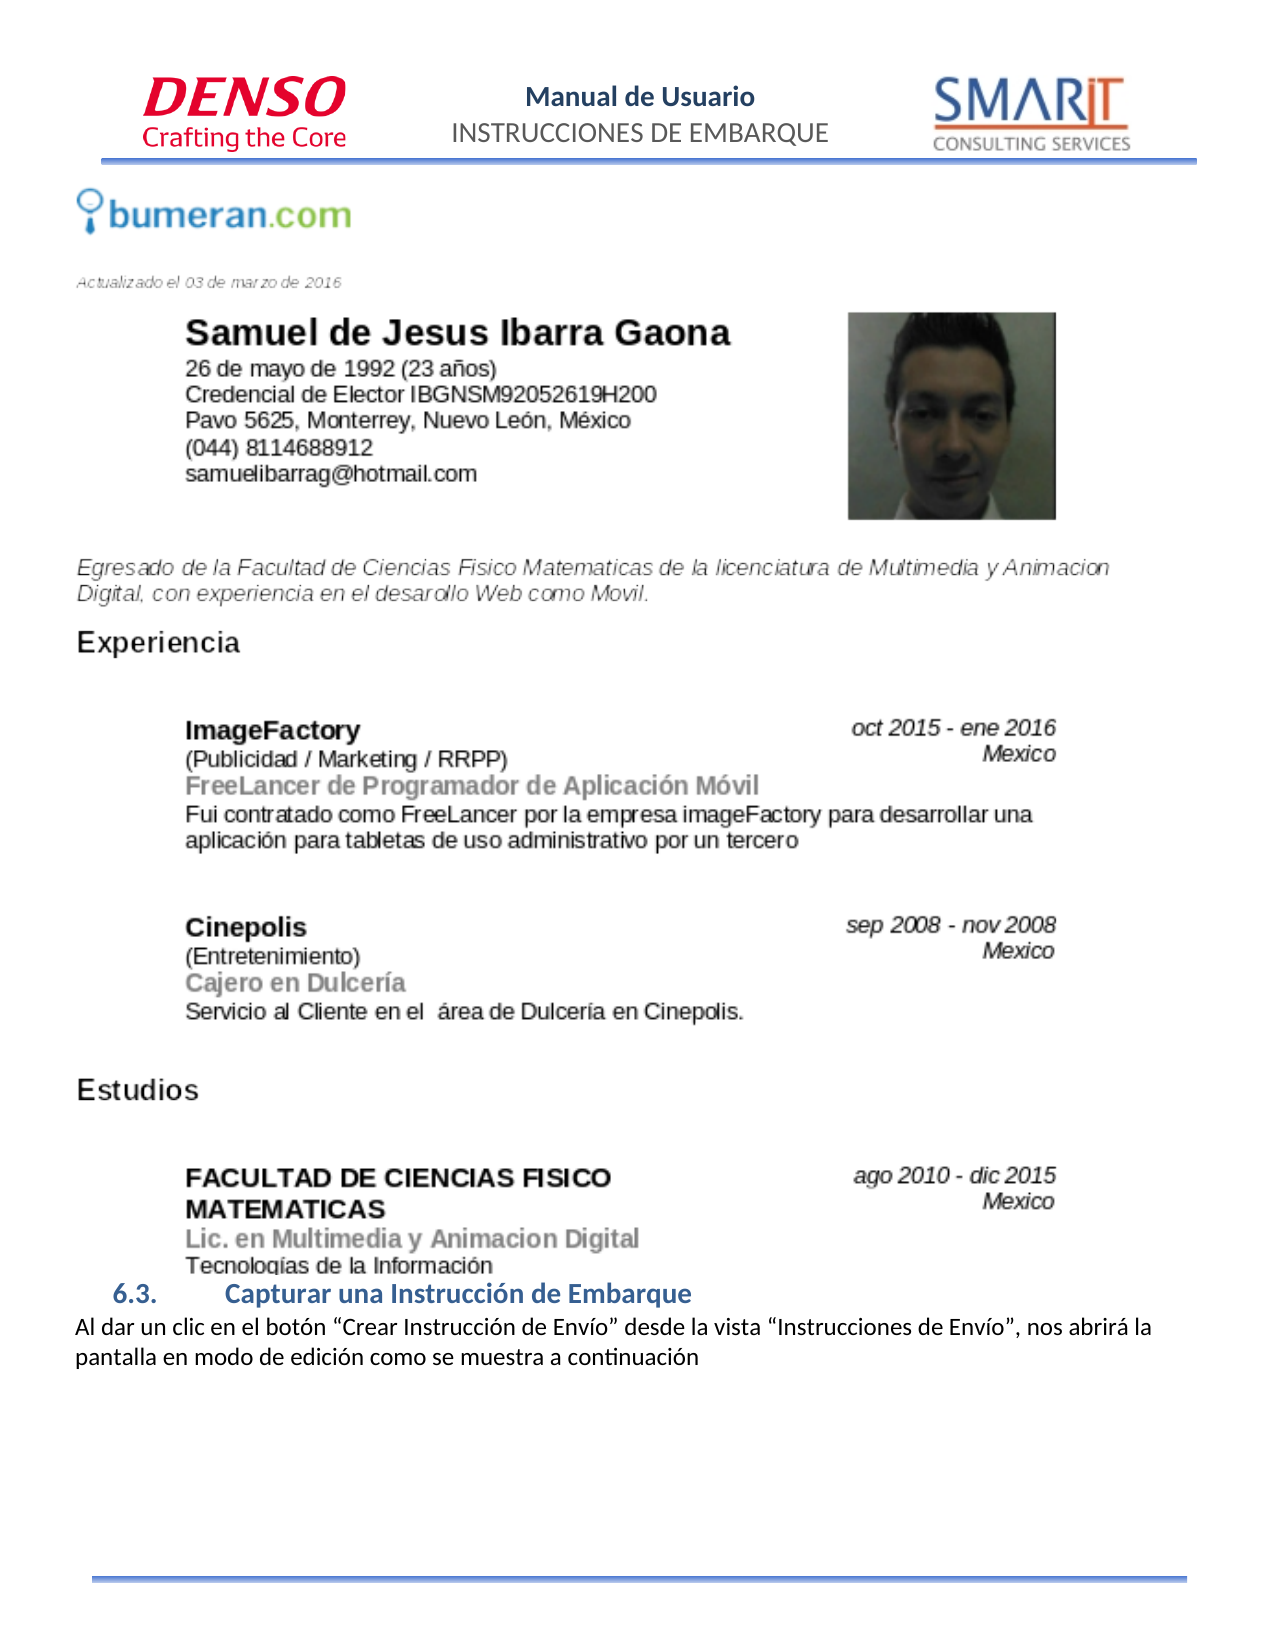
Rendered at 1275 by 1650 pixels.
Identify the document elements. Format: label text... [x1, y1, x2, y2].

picture [143, 76, 346, 152]
text Al dar un clic en el botón “Crear Instrucción de Envío” desde la vista “Instrucciones de Envío”, nos abrirá la pantalla en modo de edición como se muestra a continuación [75, 1311, 1200, 1372]
subtitle Capturar una Instrucción de Embarque [112, 1275, 1200, 1311]
picture [931, 75, 1135, 154]
